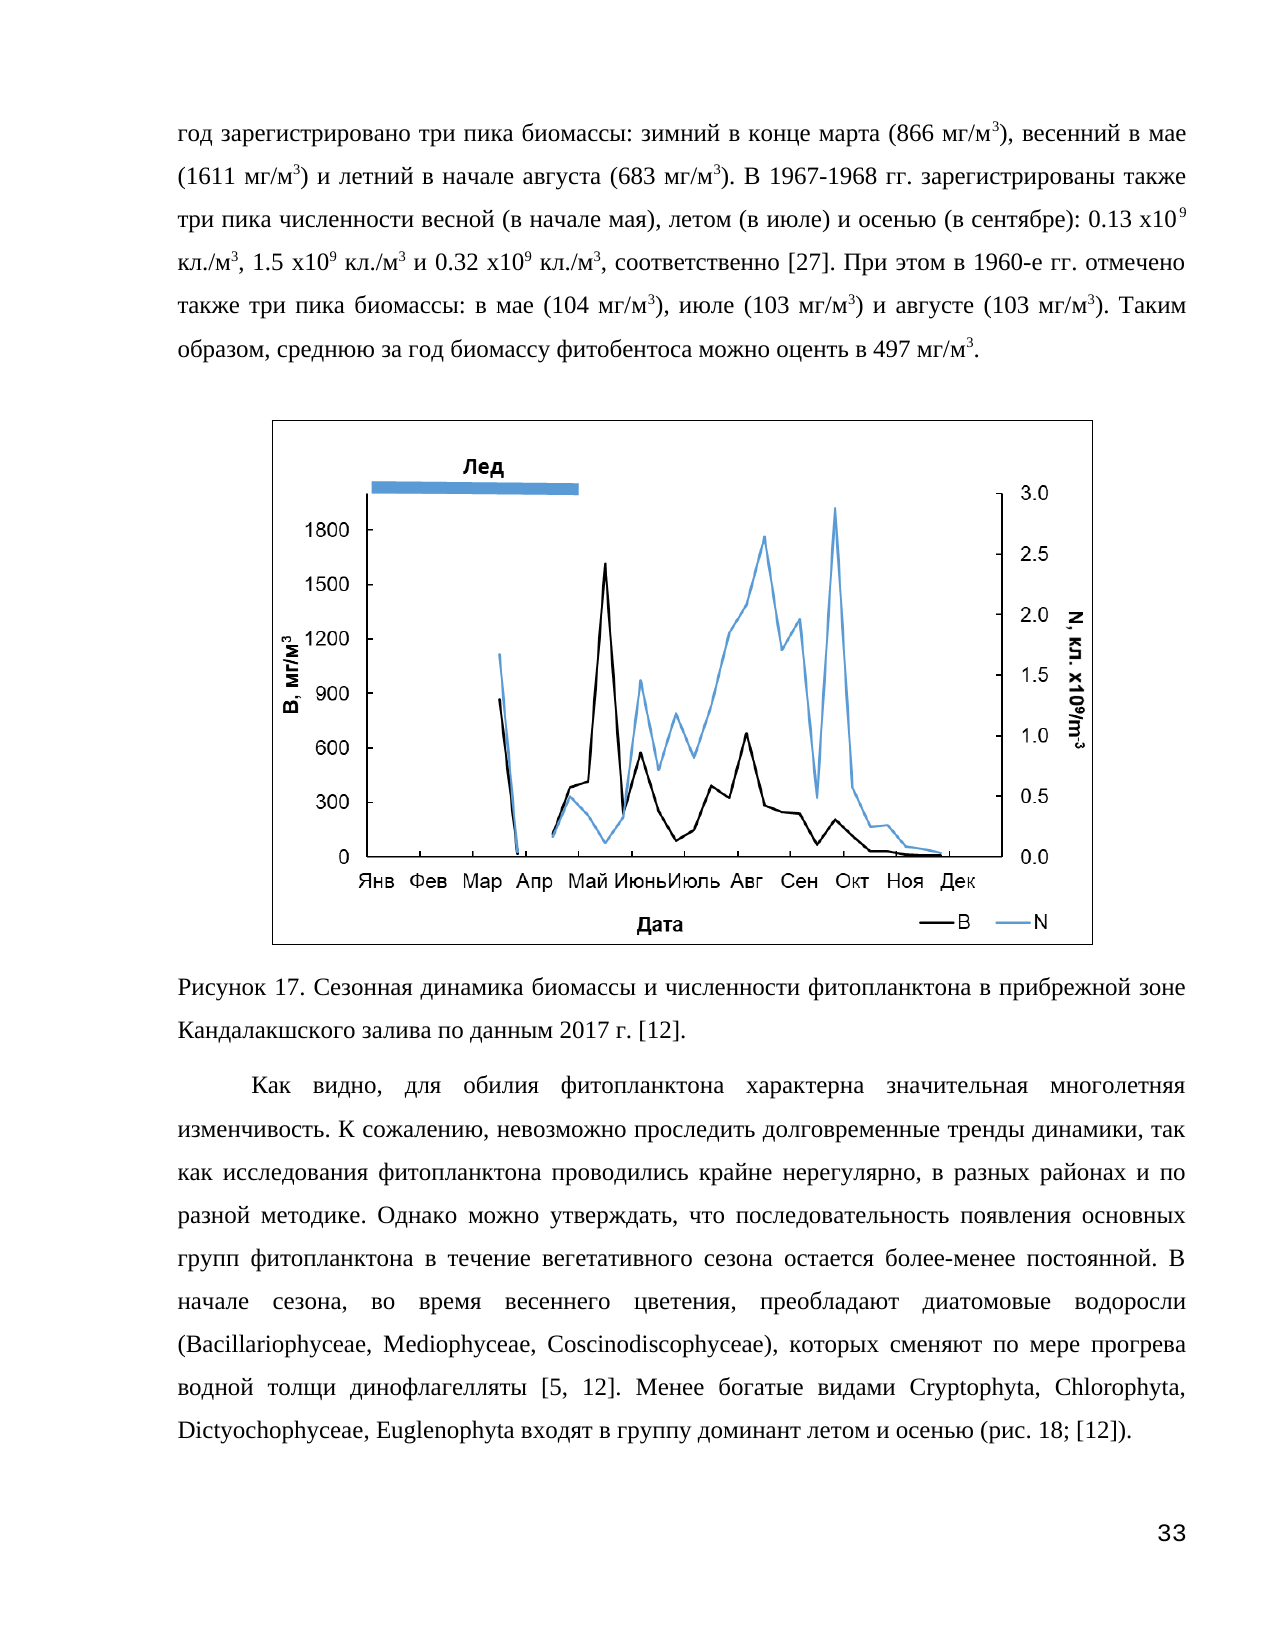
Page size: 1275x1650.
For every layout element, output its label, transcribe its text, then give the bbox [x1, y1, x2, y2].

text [177, 118, 1186, 362]
picture [273, 421, 1092, 944]
text Рисунок 17. Сезонная динамика биомассы и численности фитопланктона в прибрежной зоне Кандалакшского залива по данным 2017 г. [12]. [177, 972, 1186, 1044]
text Как видно, для обилия фитопланктона характерна значительная многолетняя изменчивость. К сожалению, невозможно проследить долговременные тренды динамики, так как исследования фитопланктона проводились крайне нерегулярно, в разных районах и по разной методике. Однако можно утверждать, что последовательность появления основных групп фитопланктона в течение вегетативного сезона остается более-менее постоянной. В начале сезона, во время весеннего цветения, преобладают диатомовые водоросли (Bacillariophyceae, Mediophyceae, Coscinodiscophyceae), которых сменяют по мере прогрева водной толщи динофлагелляты [5, 12]. Менее богатые видами Cryptophyta, Chlorophyta, Dictyochophyceae, Euglenophyta входят в группу доминант летом и осенью (рис. 18; [12]). [177, 1071, 1186, 1444]
